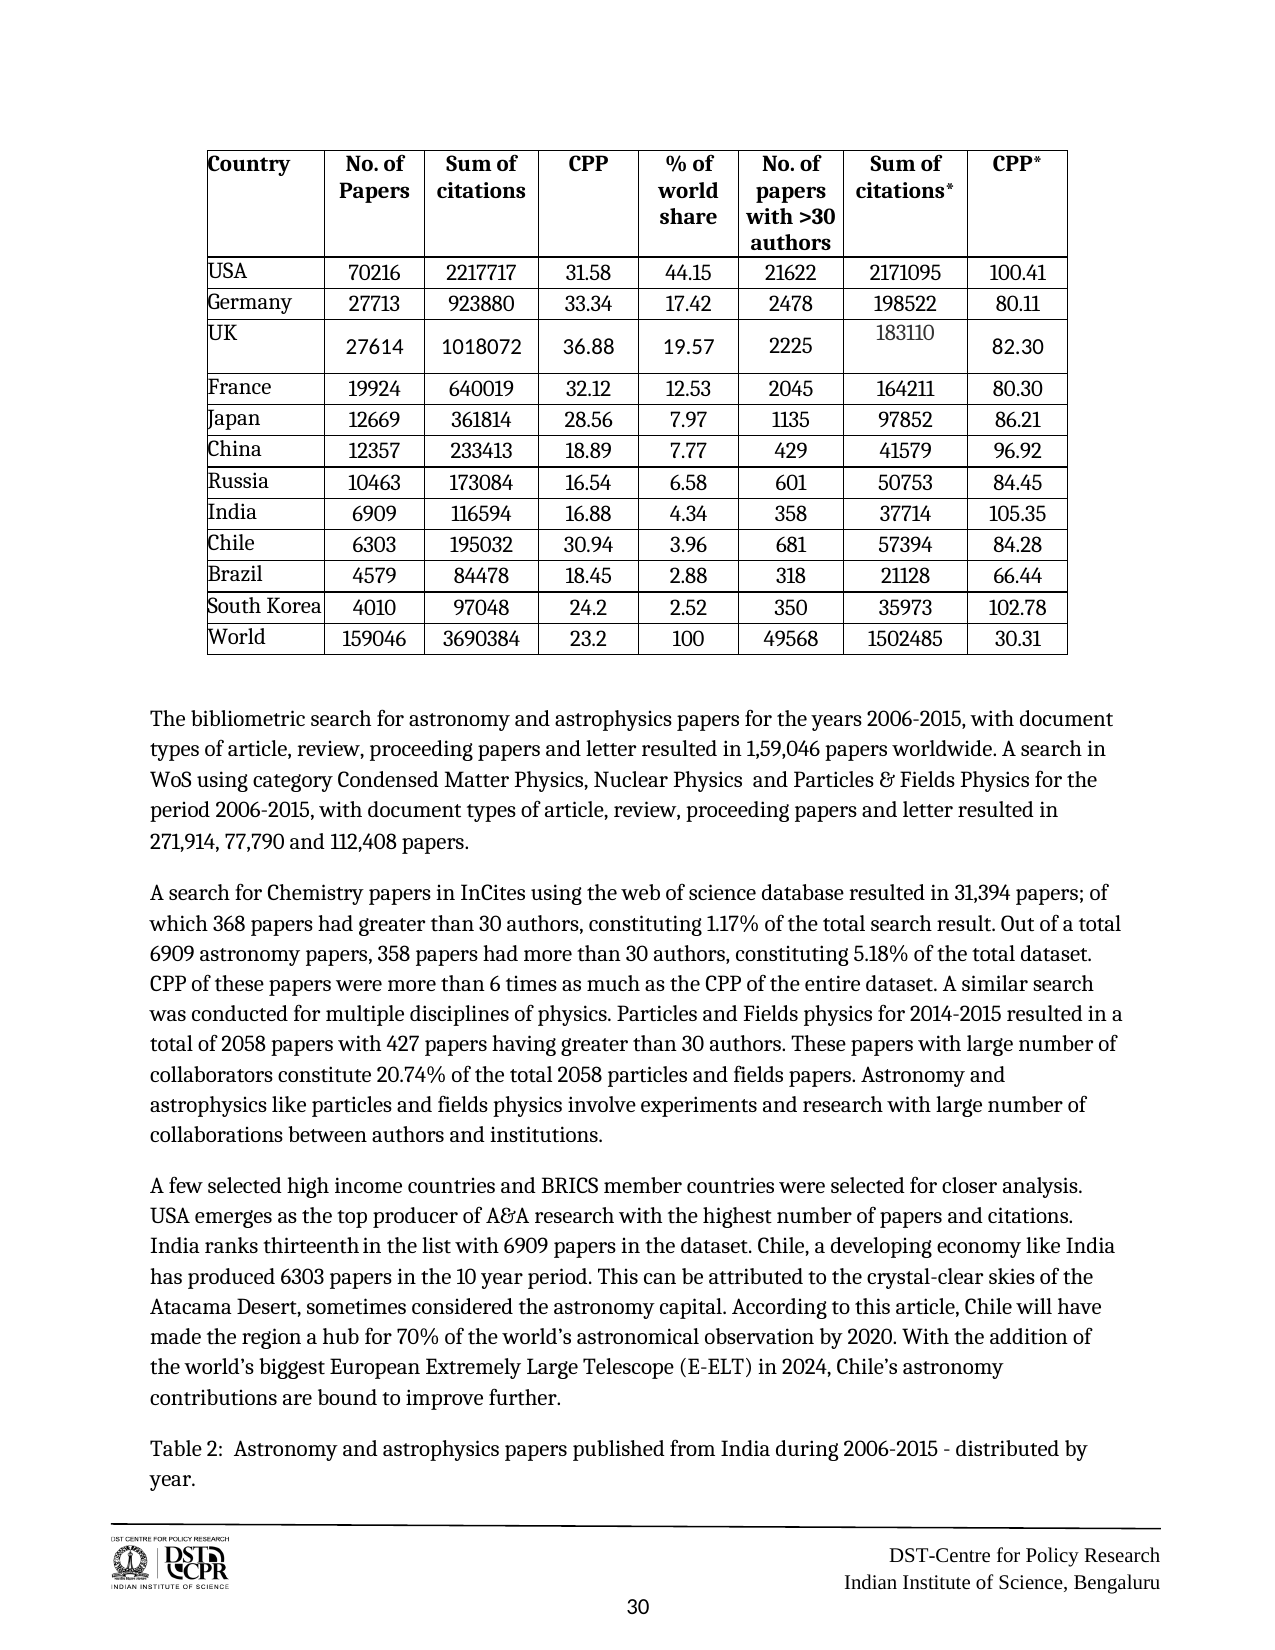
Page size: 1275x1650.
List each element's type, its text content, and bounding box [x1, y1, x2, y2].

table_cell 105.35 [968, 499, 1067, 529]
table_cell South Korea [208, 593, 324, 623]
table_cell Russia [208, 468, 324, 498]
table_cell 84.28 [968, 530, 1067, 560]
table_cell 350 [739, 593, 843, 623]
table_cell 183110 [844, 320, 967, 373]
table_cell 6.58 [639, 468, 738, 498]
table_cell 27713 [325, 289, 424, 319]
table_cell 86.21 [968, 405, 1067, 435]
table_cell 21128 [844, 561, 967, 591]
table_cell 19.57 [639, 320, 738, 373]
table_cell 97852 [844, 405, 967, 435]
table_cell 19924 [325, 374, 424, 404]
table_cell 57394 [844, 530, 967, 560]
table_cell 16.88 [539, 499, 638, 529]
table_cell 361814 [425, 405, 538, 435]
table_cell 1135 [739, 405, 843, 435]
table_cell 116594 [425, 499, 538, 529]
table_cell India [208, 499, 324, 529]
table_cell 2217717 [425, 258, 538, 288]
table_cell World [208, 624, 324, 654]
table_cell 198522 [844, 289, 967, 319]
table_cell 164211 [844, 374, 967, 404]
table_cell 7.77 [639, 436, 738, 466]
table_cell 44.15 [639, 258, 738, 288]
table_cell 6303 [325, 530, 424, 560]
table_cell 70216 [325, 258, 424, 288]
table_cell 84.45 [968, 468, 1067, 498]
table_cell 18.89 [539, 436, 638, 466]
table_cell 41579 [844, 436, 967, 466]
table_cell 7.97 [639, 405, 738, 435]
table_cell 16.54 [539, 468, 638, 498]
table_cell 23.2 [539, 624, 638, 654]
table_cell USA [208, 258, 324, 288]
table_cell 358 [739, 499, 843, 529]
table_cell 31.58 [539, 258, 638, 288]
table_cell UK [208, 320, 324, 373]
table_cell 4579 [325, 561, 424, 591]
table_cell 96.92 [968, 436, 1067, 466]
table_cell 640019 [425, 374, 538, 404]
table_cell France [208, 374, 324, 404]
table_cell 12.53 [639, 374, 738, 404]
table_cell 3690384 [425, 624, 538, 654]
table_cell 12669 [325, 405, 424, 435]
table_cell 173084 [425, 468, 538, 498]
table_cell 50753 [844, 468, 967, 498]
table_cell 923880 [425, 289, 538, 319]
table_header No. of Papers [325, 151, 424, 256]
table_cell 32.12 [539, 374, 638, 404]
table_cell China [208, 436, 324, 466]
table_header No. of papers with >30 authors [739, 151, 843, 256]
table_cell 30.94 [539, 530, 638, 560]
text A few selected high income countries and BRICS member countries were selected for closer analysis. USA emerges as the top producer of A&A research with the highest number of papers and citations. India ranks thirteenth in the list with 6909 papers in the dataset. Chile, a developing economy like India has produced 6303 papers in the 10 year period. This can be attributed to the crystal-clear skies of the Atacama Desert, sometimes considered the astronomy capital. According to this article, Chile will have made the region a hub for 70% of the world’s astronomical observation by 2020. With the addition of the world’s biggest European Extremely Large Telescope (E-ELT) in 2024, Chile’s astronomy contributions are bound to improve further. [150, 1173, 1125, 1411]
table_cell Japan [208, 405, 324, 435]
table_cell 2045 [739, 374, 843, 404]
table_header % of world share [639, 151, 738, 256]
table_cell 318 [739, 561, 843, 591]
table_cell Germany [208, 289, 324, 319]
table_cell 33.34 [539, 289, 638, 319]
table_cell 35973 [844, 593, 967, 623]
table_cell 84478 [425, 561, 538, 591]
table_cell 159046 [325, 624, 424, 654]
table_cell 2478 [739, 289, 843, 319]
table_cell 37714 [844, 499, 967, 529]
table_cell 24.2 [539, 593, 638, 623]
table_cell 12357 [325, 436, 424, 466]
table_header Country [208, 151, 324, 256]
table_cell 17.42 [639, 289, 738, 319]
table_cell 80.30 [968, 374, 1067, 404]
table_cell 49568 [739, 624, 843, 654]
table_cell 1018072 [425, 320, 538, 373]
text A search for Chemistry papers in InCites using the web of science database resulted in 31,394 papers; of which 368 papers had greater than 30 authors, constituting 1.17% of the total search result. Out of a total 6909 astronomy papers, 358 papers had more than 30 authors, constituting 5.18% of the total dataset. CPP of these papers were more than 6 times as much as the CPP of the entire dataset. A similar search was conducted for multiple disciplines of physics. Particles and Fields physics for 2014-2015 resulted in a total of 2058 papers with 427 papers having greater than 30 authors. These papers with large number of collaborators constitute 20.74% of the total 2058 particles and fields papers. Astronomy and astrophysics like particles and fields physics involve experiments and research with large number of collaborations between authors and institutions. [150, 880, 1125, 1148]
table_cell 2225 [739, 320, 843, 373]
table_cell 2171095 [844, 258, 967, 288]
table_cell 4.34 [639, 499, 738, 529]
table_cell Brazil [208, 561, 324, 591]
table_cell 2.88 [639, 561, 738, 591]
table_cell 601 [739, 468, 843, 498]
table_header CPP [539, 151, 638, 256]
text The bibliometric search for astronomy and astrophysics papers for the years 2006-2015, with document types of article, review, proceeding papers and letter resulted in 1,59,046 papers worldwide. A search in WoS using category Condensed Matter Physics, Nuclear Physics and Particles & Fields Physics for the period 2006-2015, with document types of article, review, proceeding papers and letter resulted in 271,914, 77,790 and 112,408 papers. [150, 706, 1125, 855]
table_cell 27614 [325, 320, 424, 373]
table_cell 6909 [325, 499, 424, 529]
text Table 2: Astronomy and astrophysics papers published from India during 2006-2015 - distributed by year. [150, 1435, 1125, 1492]
table_cell 429 [739, 436, 843, 466]
table_cell Chile [208, 530, 324, 560]
table_cell 102.78 [968, 593, 1067, 623]
table_header Sum of citations [425, 151, 538, 256]
table_cell 36.88 [539, 320, 638, 373]
table_header CPP* [968, 151, 1067, 256]
table_cell 3.96 [639, 530, 738, 560]
table_cell 66.44 [968, 561, 1067, 591]
table_cell 28.56 [539, 405, 638, 435]
table_cell 1502485 [844, 624, 967, 654]
table_cell 100 [639, 624, 738, 654]
table_cell 681 [739, 530, 843, 560]
table_cell 10463 [325, 468, 424, 498]
table_cell 80.11 [968, 289, 1067, 319]
table_cell 2.52 [639, 593, 738, 623]
table_cell 30.31 [968, 624, 1067, 654]
table_cell 97048 [425, 593, 538, 623]
table_header Sum of citations* [844, 151, 967, 256]
table_cell 195032 [425, 530, 538, 560]
table_cell 21622 [739, 258, 843, 288]
picture [109, 1533, 232, 1592]
table_cell 100.41 [968, 258, 1067, 288]
table_cell 82.30 [968, 320, 1067, 373]
table_cell 233413 [425, 436, 538, 466]
table_cell 18.45 [539, 561, 638, 591]
table_cell 4010 [325, 593, 424, 623]
